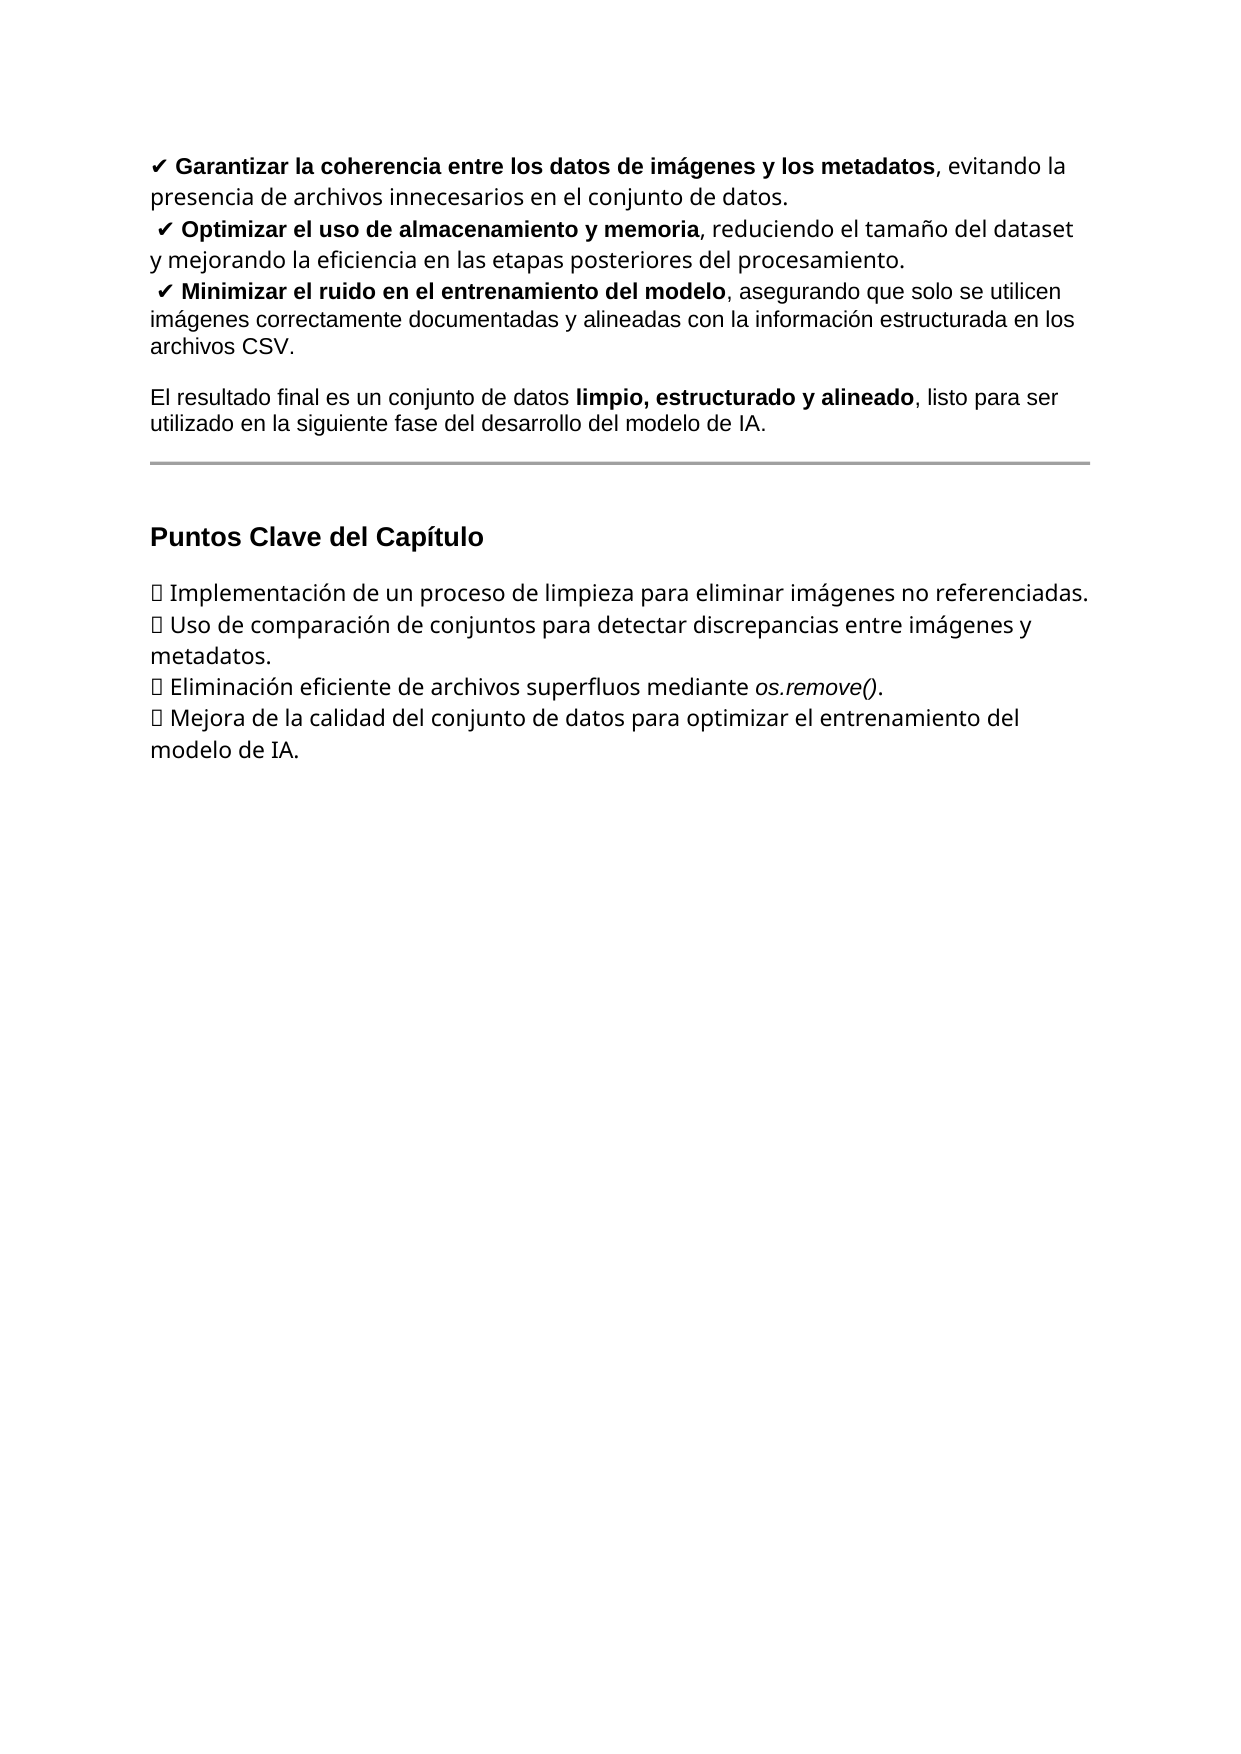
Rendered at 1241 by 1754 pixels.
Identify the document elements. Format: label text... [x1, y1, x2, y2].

text El resultado final es un conjunto de datos limpio, estructurado y alineado, listo para ser utilizado en la siguiente fase del desarrollo del modelo de IA. [150, 384, 1090, 437]
text ✅ Implementación de un proceso de limpieza para eliminar imágenes no referenciadas. ✅ Uso de comparación de conjuntos para detectar discrepancias entre imágenes y metadatos. ✅ Eliminación eficiente de archivos superfluos mediante os.remove(). ✅ Mejora de la calidad del conjunto de datos para optimizar el entrenamiento del modelo de IA. [150, 577, 1090, 765]
subtitle Puntos Clave del Capítulo [150, 521, 1090, 552]
text ✔ Garantizar la coherencia entre los datos de imágenes y los metadatos, evitando la presencia de archivos innecesarios en el conjunto de datos. ✔ Optimizar el uso de almacenamiento y memoria, reduciendo el tamaño del dataset y mejorando la eficiencia en las etapas posteriores del procesamiento. ✔ Minimizar el ruido en el entrenamiento del modelo, asegurando que solo se utilicen imágenes correctamente documentadas y alineadas con la información estructurada en los archivos CSV. [150, 150, 1090, 359]
